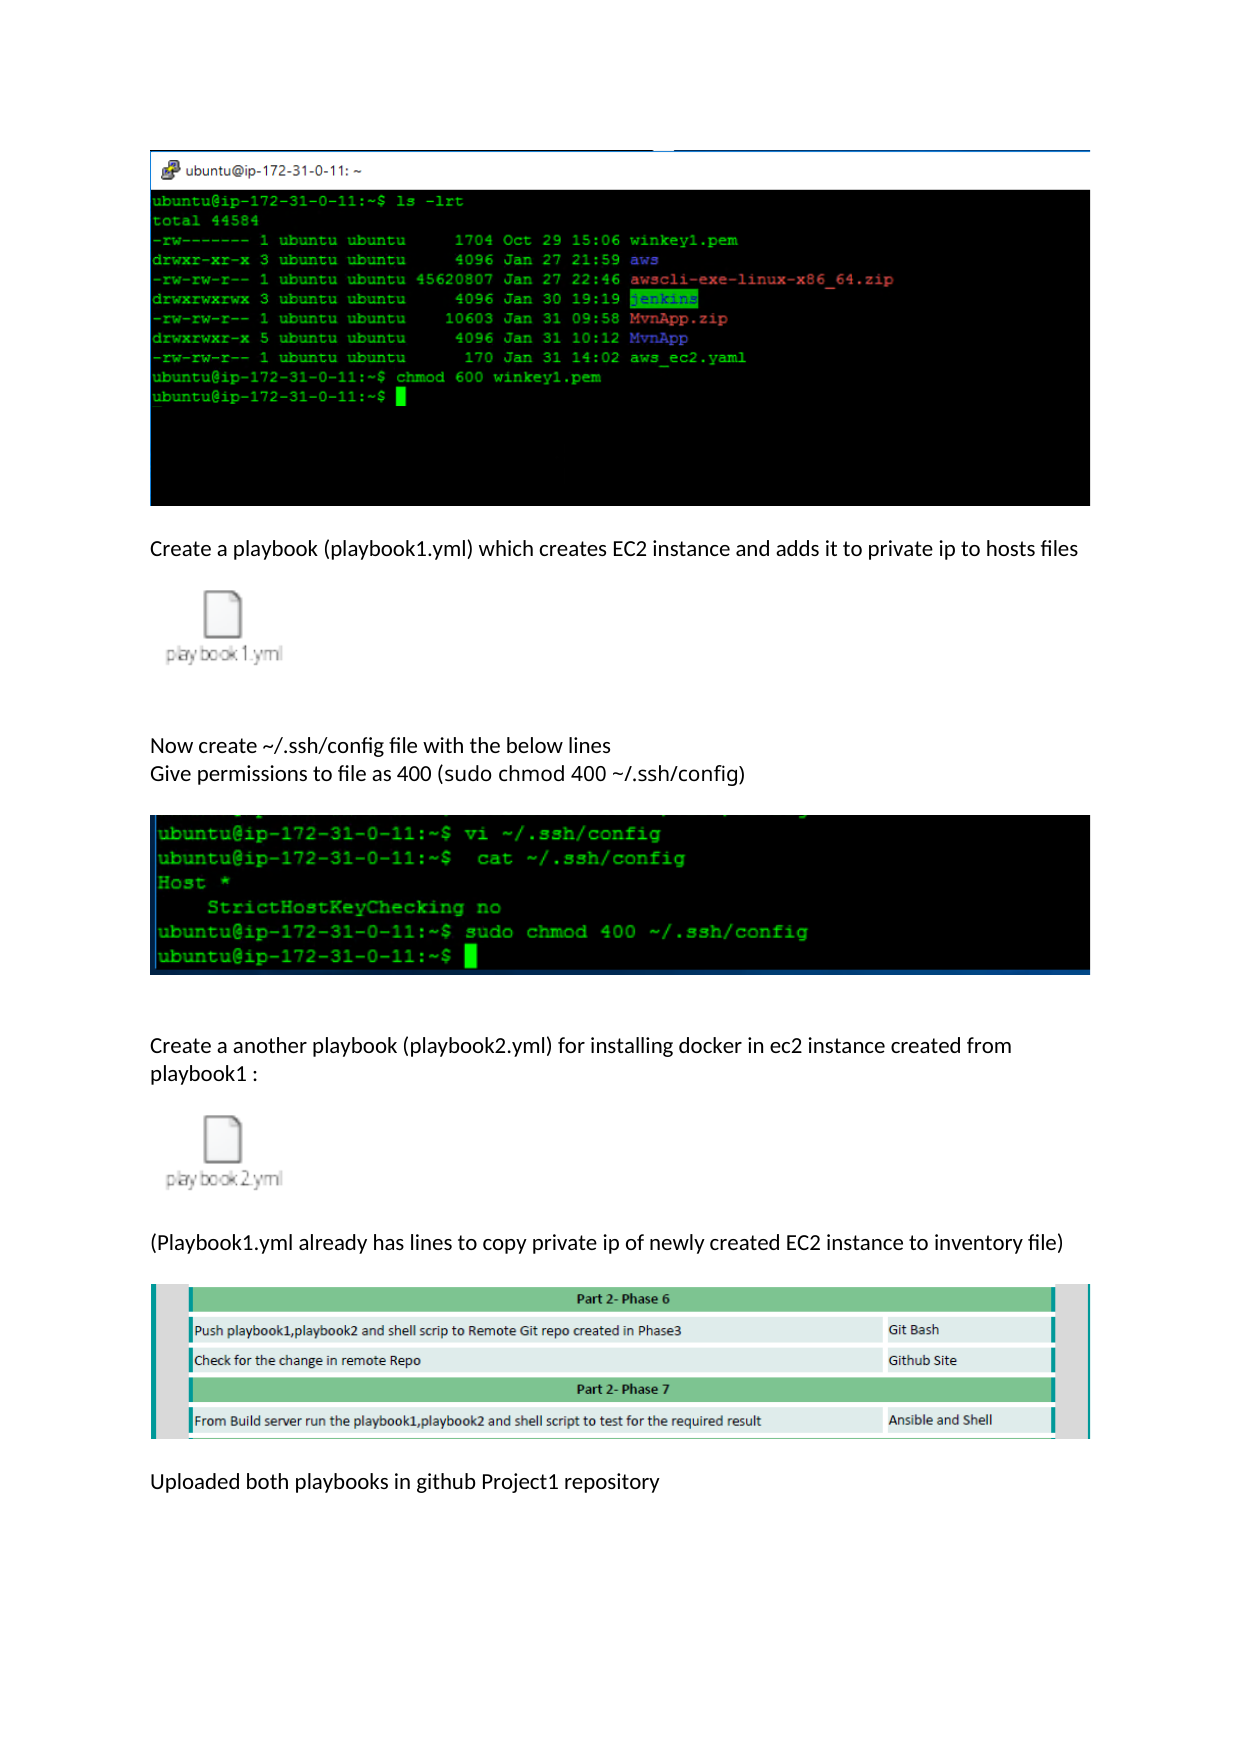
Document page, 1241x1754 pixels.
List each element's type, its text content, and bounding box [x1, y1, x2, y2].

picture [150, 1284, 1091, 1439]
text Uploaded both playbooks in github Project1 repository [150, 1467, 1090, 1495]
text Create a another playbook (playbook2.yml) for installing docker in ec2 instance created from playbook1 : [150, 1031, 1090, 1087]
picture [150, 815, 1091, 975]
text Give permissions to file as 400 (sudo chmod 400 ~/.ssh/config) [150, 759, 1090, 787]
text Now create ~/.ssh/config file with the below lines [150, 731, 1090, 759]
text Create a playbook (playbook1.yml) which creates EC2 instance and adds it to private ip to hosts files [150, 534, 1090, 562]
picture [150, 150, 1091, 506]
text (Playbook1.yml already has lines to copy private ip of newly created EC2 instance to inventory file) [150, 1228, 1090, 1256]
